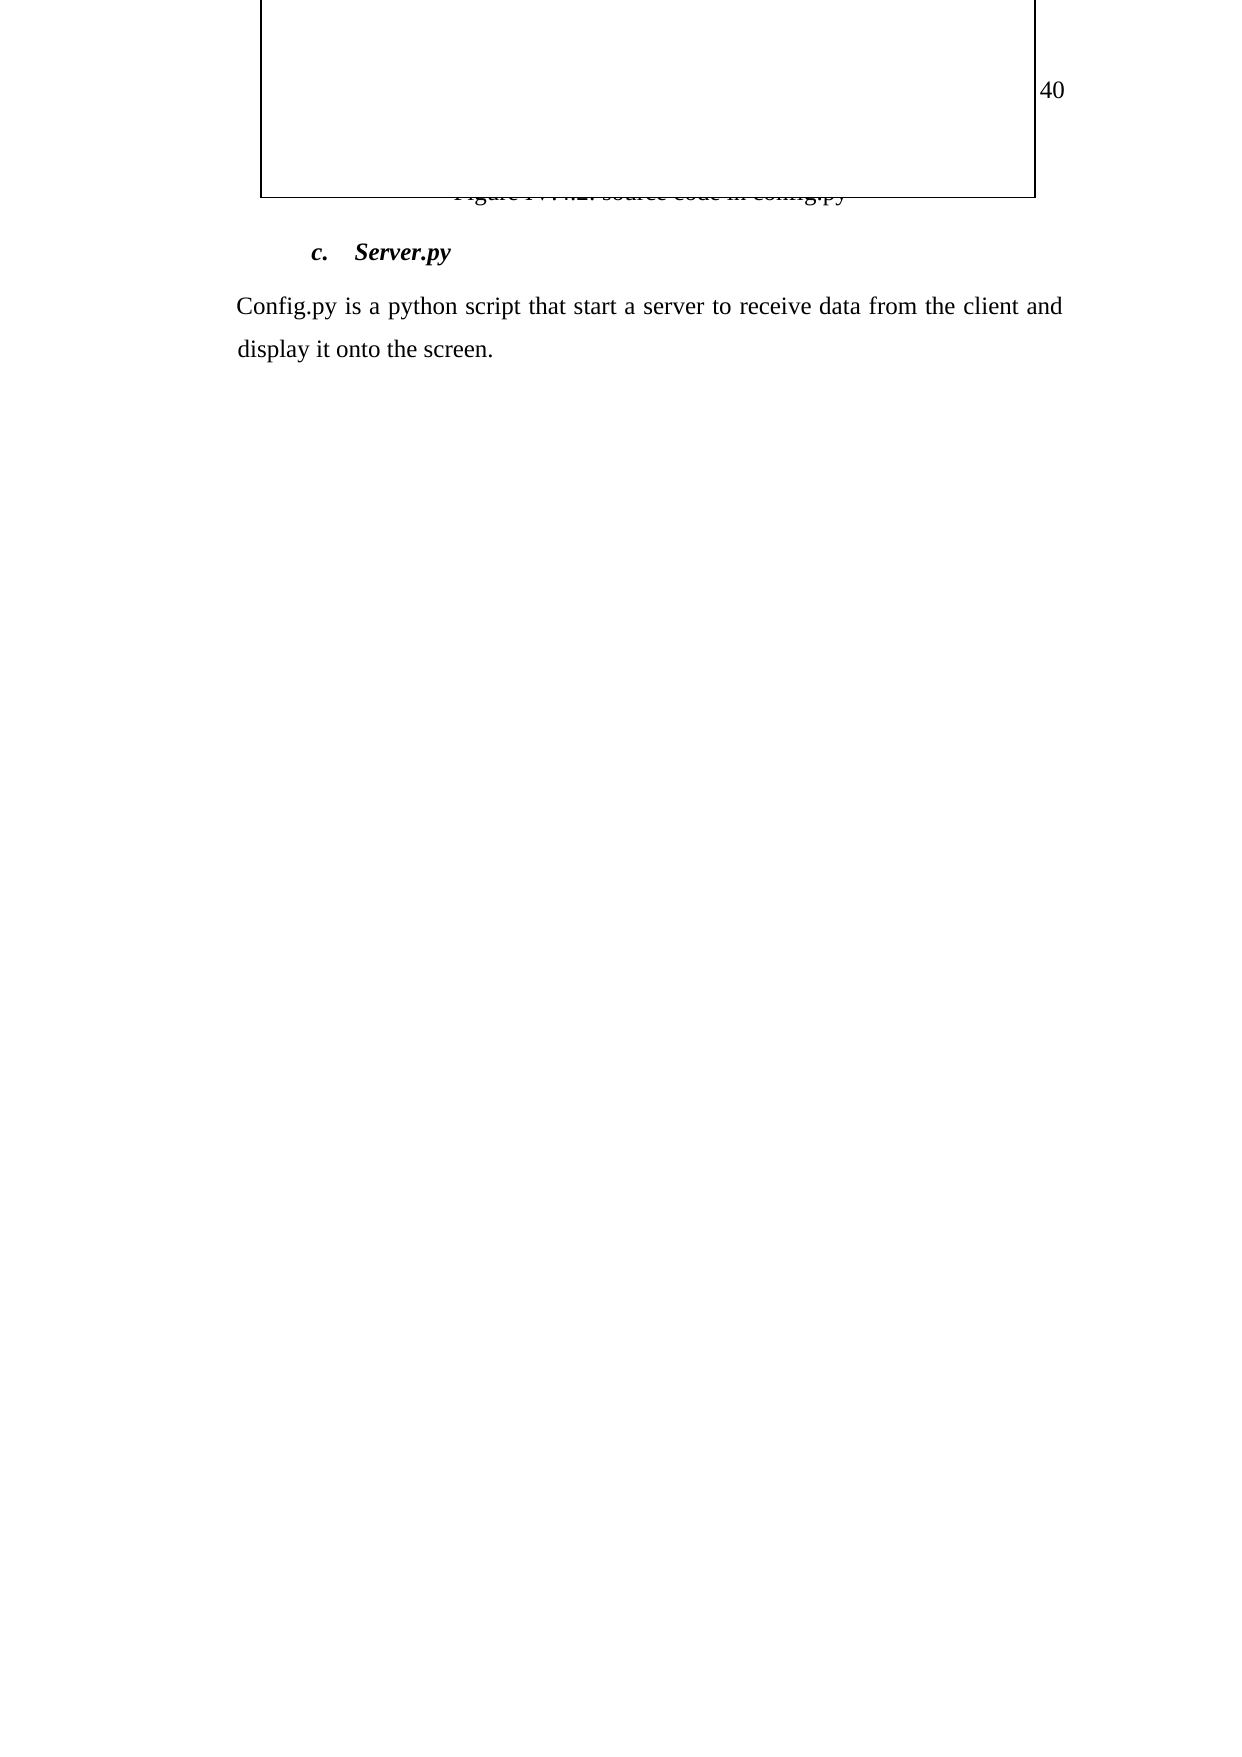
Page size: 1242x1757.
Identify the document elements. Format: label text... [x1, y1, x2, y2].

subtitle Server.py [311, 237, 1064, 266]
subtitle Figure IV.4.2: source code in config.py [236, 177, 1064, 206]
text Config.py is a python script that start a server to receive data from the client and display it onto the screen. [236, 291, 1064, 363]
